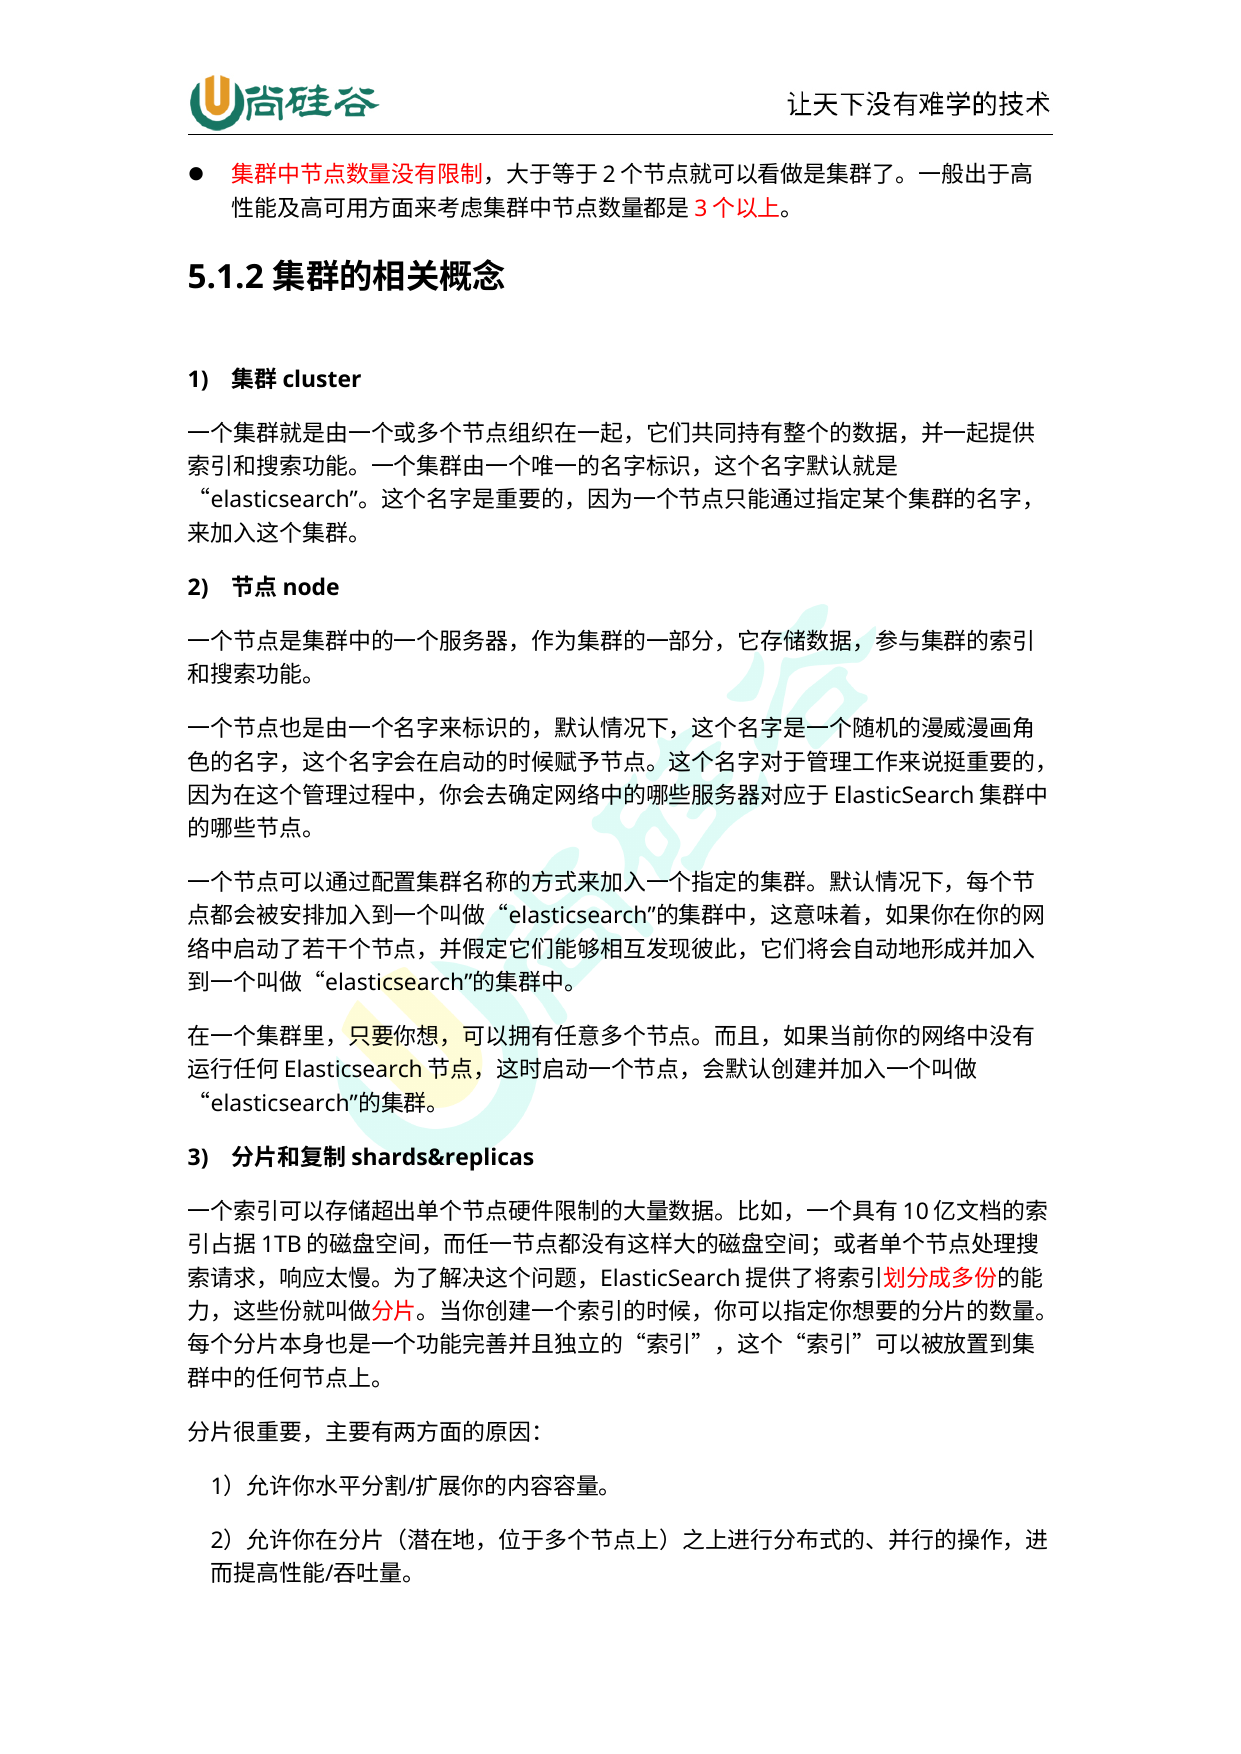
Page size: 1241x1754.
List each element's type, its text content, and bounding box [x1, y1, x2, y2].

text 一个集群就是由一个或多个节点组织在一起，它们共同持有整个的数据，并一起提供索引和搜索功能。一个集群由一个唯一的名字标识，这个名字默认就是“elasticsearch”。这个名字是重要的，因为一个节点只能通过指定某个集群的名字，来加入这个集群。 [187, 415, 1053, 548]
list 节点 node [187, 569, 1053, 602]
text 1）允许你水平分割/扩展你的内容容量。 [210, 1467, 1053, 1501]
text 分片很重要，主要有两方面的原因： [187, 1413, 1053, 1447]
list 集群中节点数量没有限制，大于等于2个节点就可以看做是集群了。一般出于高性能及高可用方面来考虑集群中节点数量都是3个以上。 [187, 156, 1053, 223]
text 一个索引可以存储超出单个节点硬件限制的大量数据。比如，一个具有10亿文档的索引占据1TB的磁盘空间，而任一节点都没有这样大的磁盘空间；或者单个节点处理搜索请求，响应太慢。为了解决这个问题，ElasticSearch提供了将索引划分成多份的能力，这些份就叫做分片。当你创建一个索引的时候，你可以指定你想要的分片的数量。每个分片本身也是一个功能完善并且独立的“索引”，这个“索引”可以被放置到集群中的任何节点上。 [187, 1193, 1053, 1393]
subtitle 5.1.2 集群的相关概念 [187, 250, 1053, 298]
text 一个节点可以通过配置集群名称的方式来加入一个指定的集群。默认情况下，每个节点都会被安排加入到一个叫做“elasticsearch”的集群中，这意味着，如果你在你的网络中启动了若干个节点，并假定它们能够相互发现彼此，它们将会自动地形成并加入到一个叫做“elasticsearch”的集群中。 [187, 864, 1053, 997]
text 一个节点是集群中的一个服务器，作为集群的一部分，它存储数据，参与集群的索引和搜索功能。 [187, 623, 1053, 689]
text 在一个集群里，只要你想，可以拥有任意多个节点。而且，如果当前你的网络中没有运行任何Elasticsearch节点，这时启动一个节点，会默认创建并加入一个叫做“elasticsearch”的集群。 [187, 1018, 1053, 1118]
text 一个节点也是由一个名字来标识的，默认情况下，这个名字是一个随机的漫威漫画角色的名字，这个名字会在启动的时候赋予节点。这个名字对于管理工作来说挺重要的，因为在这个管理过程中，你会去确定网络中的哪些服务器对应于ElasticSearch集群中的哪些节点。 [187, 710, 1053, 843]
picture [187, 73, 1053, 132]
list 分片和复制 shards&replicas [187, 1139, 1053, 1172]
list 集群 cluster [187, 361, 1053, 394]
text 2）允许你在分片（潜在地，位于多个节点上）之上进行分布式的、并行的操作，进而提高性能/吞吐量。 [210, 1522, 1053, 1588]
